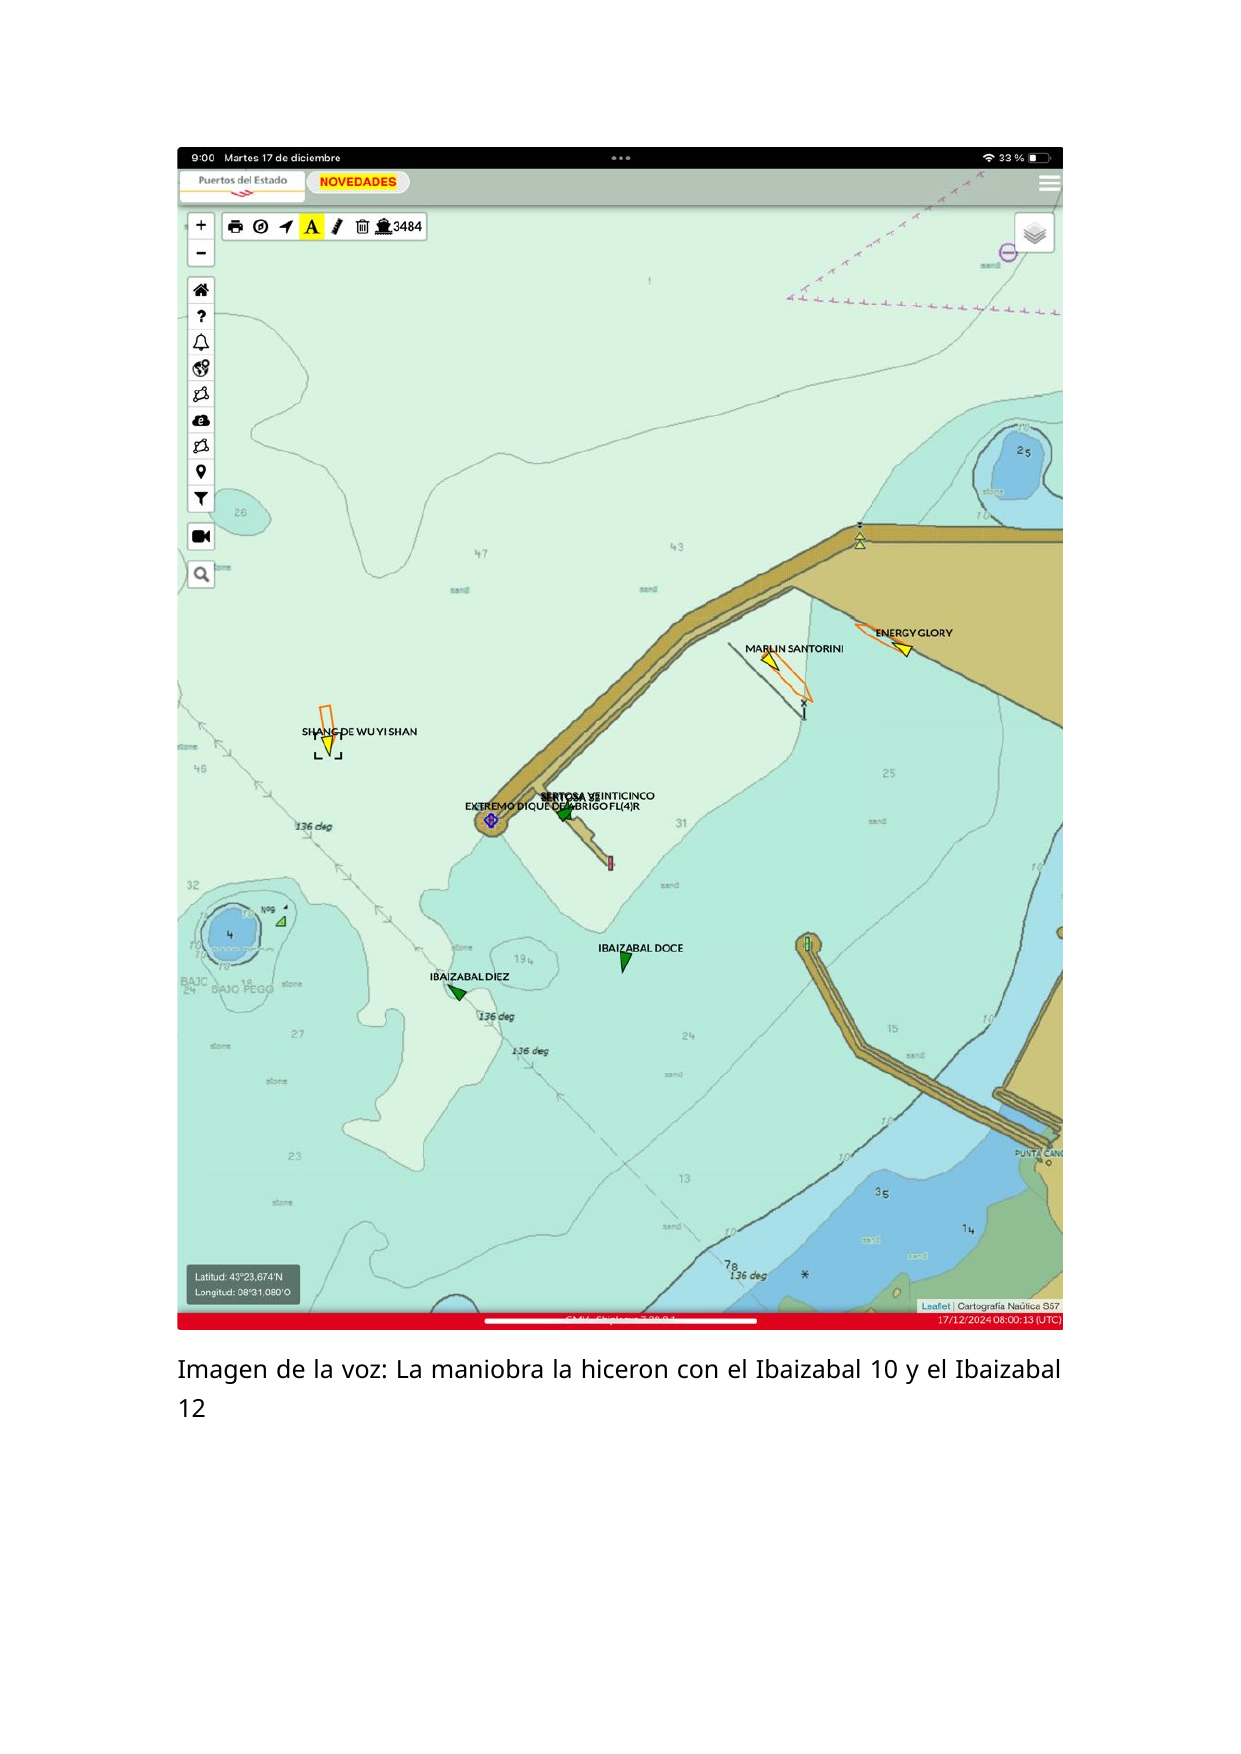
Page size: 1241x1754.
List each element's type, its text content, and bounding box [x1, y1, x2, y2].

picture [177, 147, 1063, 1330]
text Imagen de la voz: La maniobra la hiceron con el Ibaizabal 10 y el Ibaizabal 12 [177, 1352, 1063, 1425]
